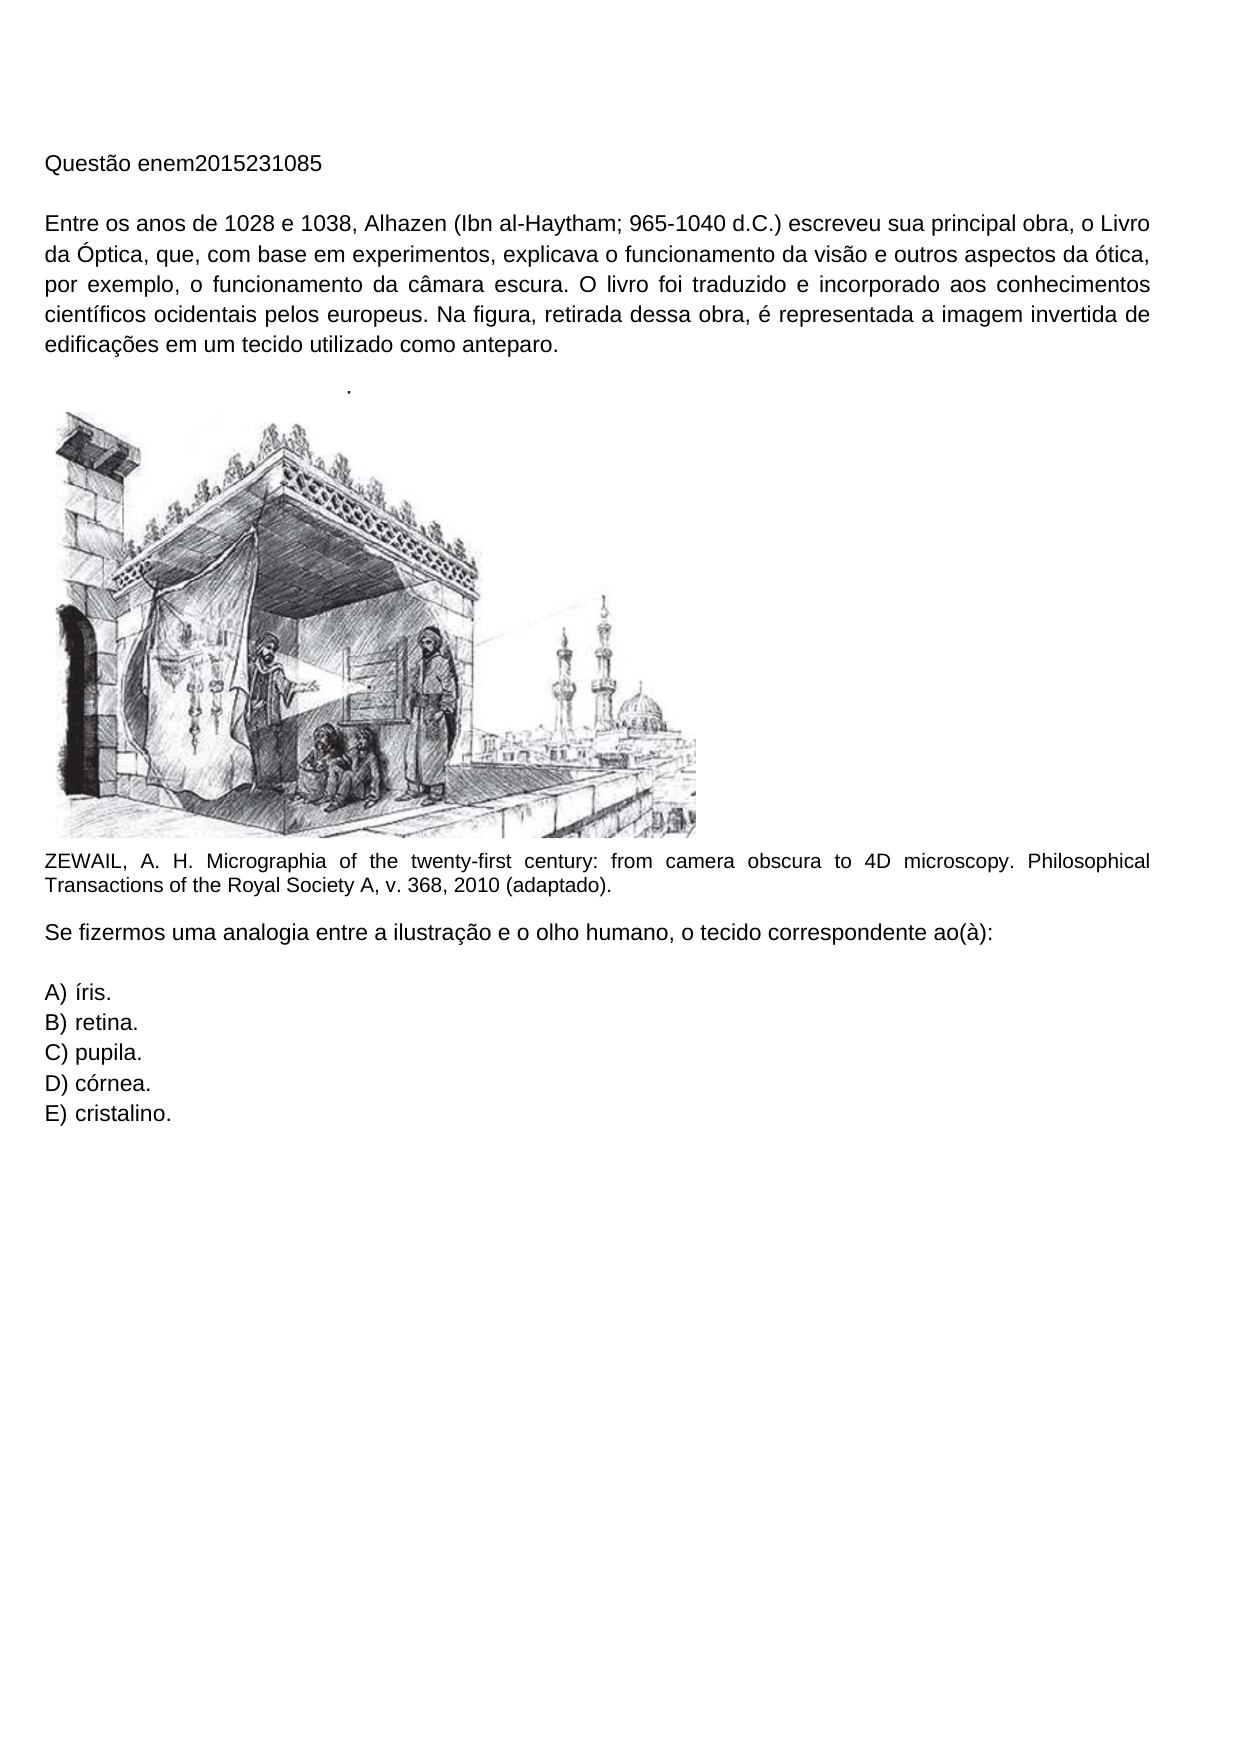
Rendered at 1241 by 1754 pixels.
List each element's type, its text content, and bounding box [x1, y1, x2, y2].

text Se fizermos uma analogia entre a ilustração e o olho humano, o tecido correspondente ao(à): [44, 918, 1151, 945]
text Questão enem2015231085 [44, 150, 1151, 176]
list córnea. [44, 1069, 1151, 1096]
list íris. [44, 979, 1151, 1005]
picture [44, 391, 702, 845]
text ZEWAIL, A. H. Micrographia of the twenty-first century: from camera obscura to 4D microscopy. Philosophical Transactions of the Royal Society A, v. 368, 2010 (adaptado). [44, 848, 1151, 896]
list retina. [44, 1009, 1151, 1035]
list pupila. [44, 1039, 1151, 1066]
text Entre os anos de 1028 e 1038, Alhazen (Ibn al-Haytham; 965-1040 d.C.) escreveu sua principal obra, o Livro da Óptica, que, com base em experimentos, explicava o funcionamento da visão e outros aspectos da ótica, por exemplo, o funcionamento da câmara escura. O livro foi traduzido e incorporado aos conhecimentos científicos ocidentais pelos europeus. Na figura, retirada dessa obra, é representada a imagem invertida de edificações em um tecido utilizado como anteparo. [44, 210, 1151, 358]
list cristalino. [44, 1100, 1151, 1126]
